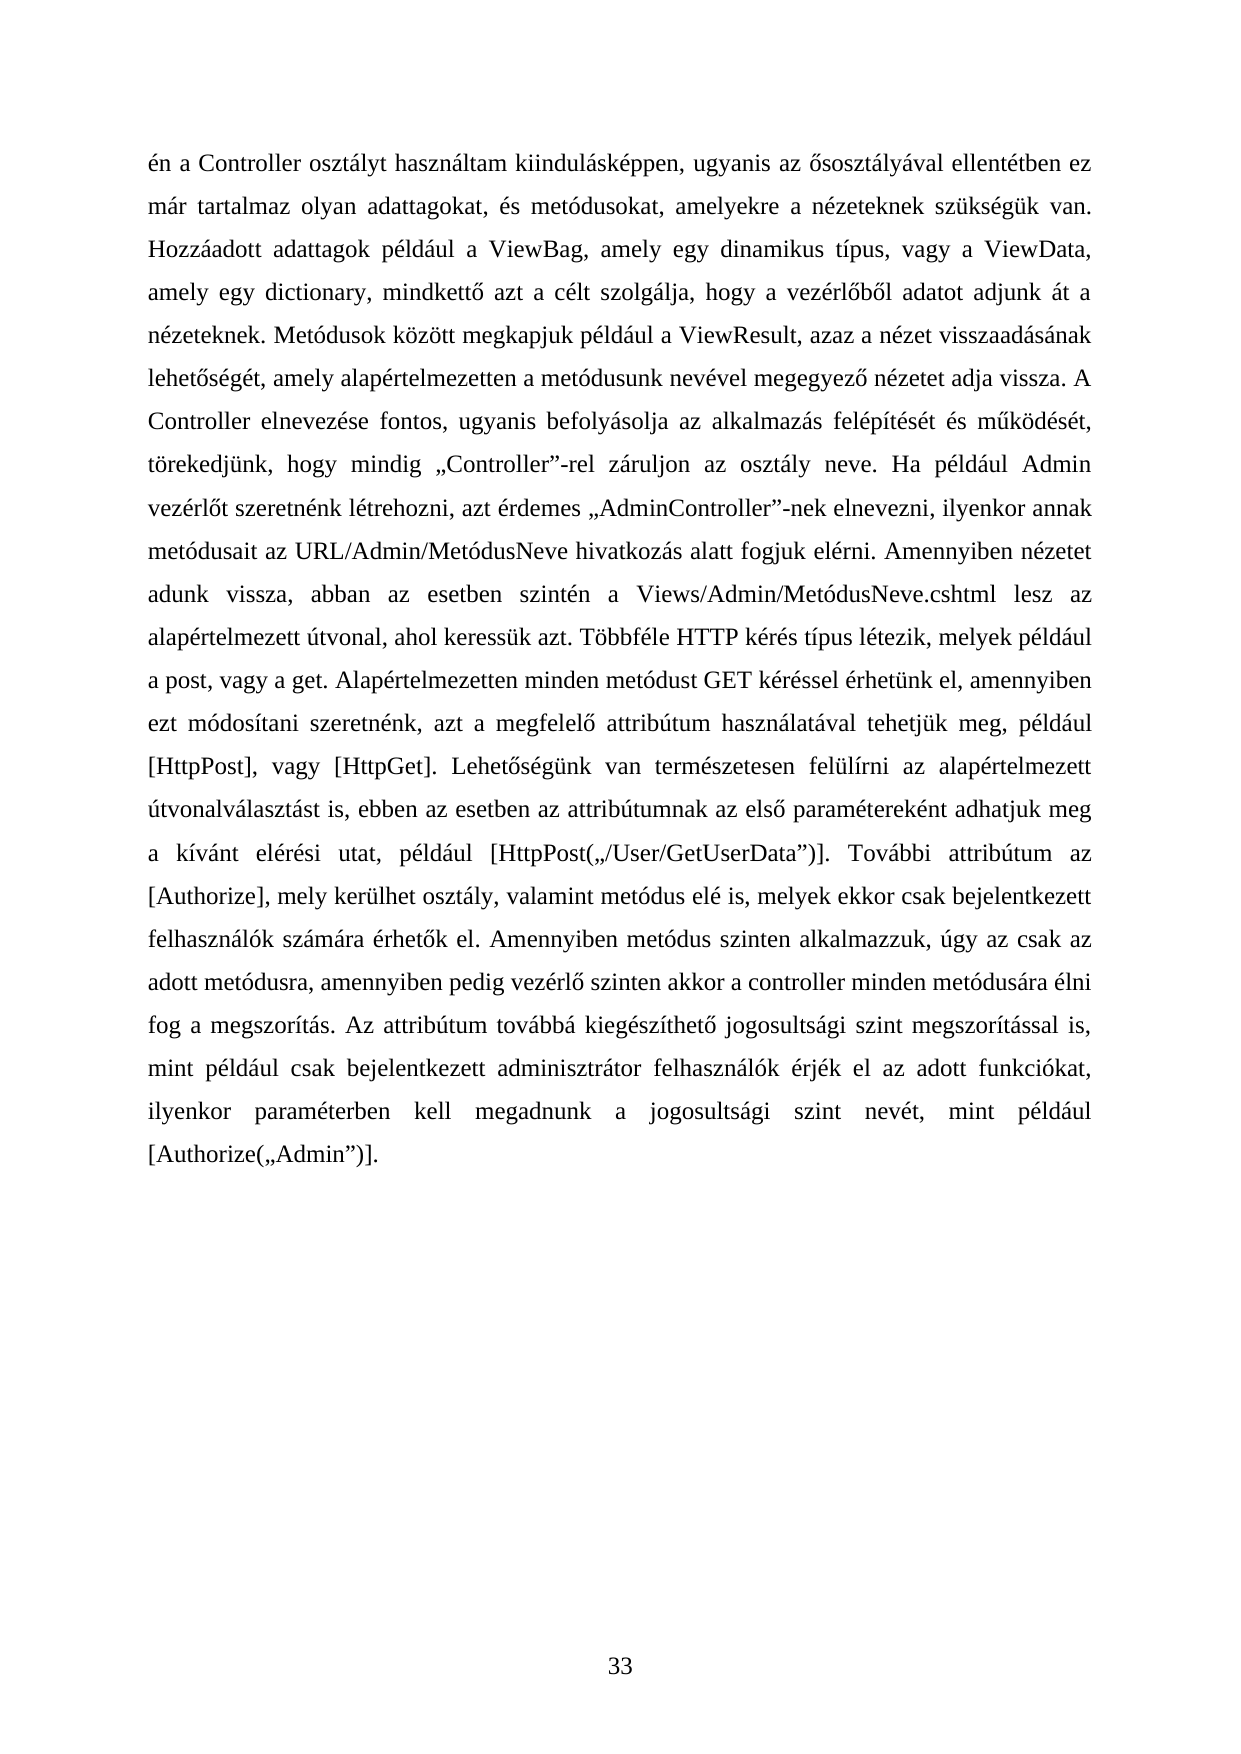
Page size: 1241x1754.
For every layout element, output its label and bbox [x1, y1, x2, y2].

text [148, 148, 1093, 1168]
